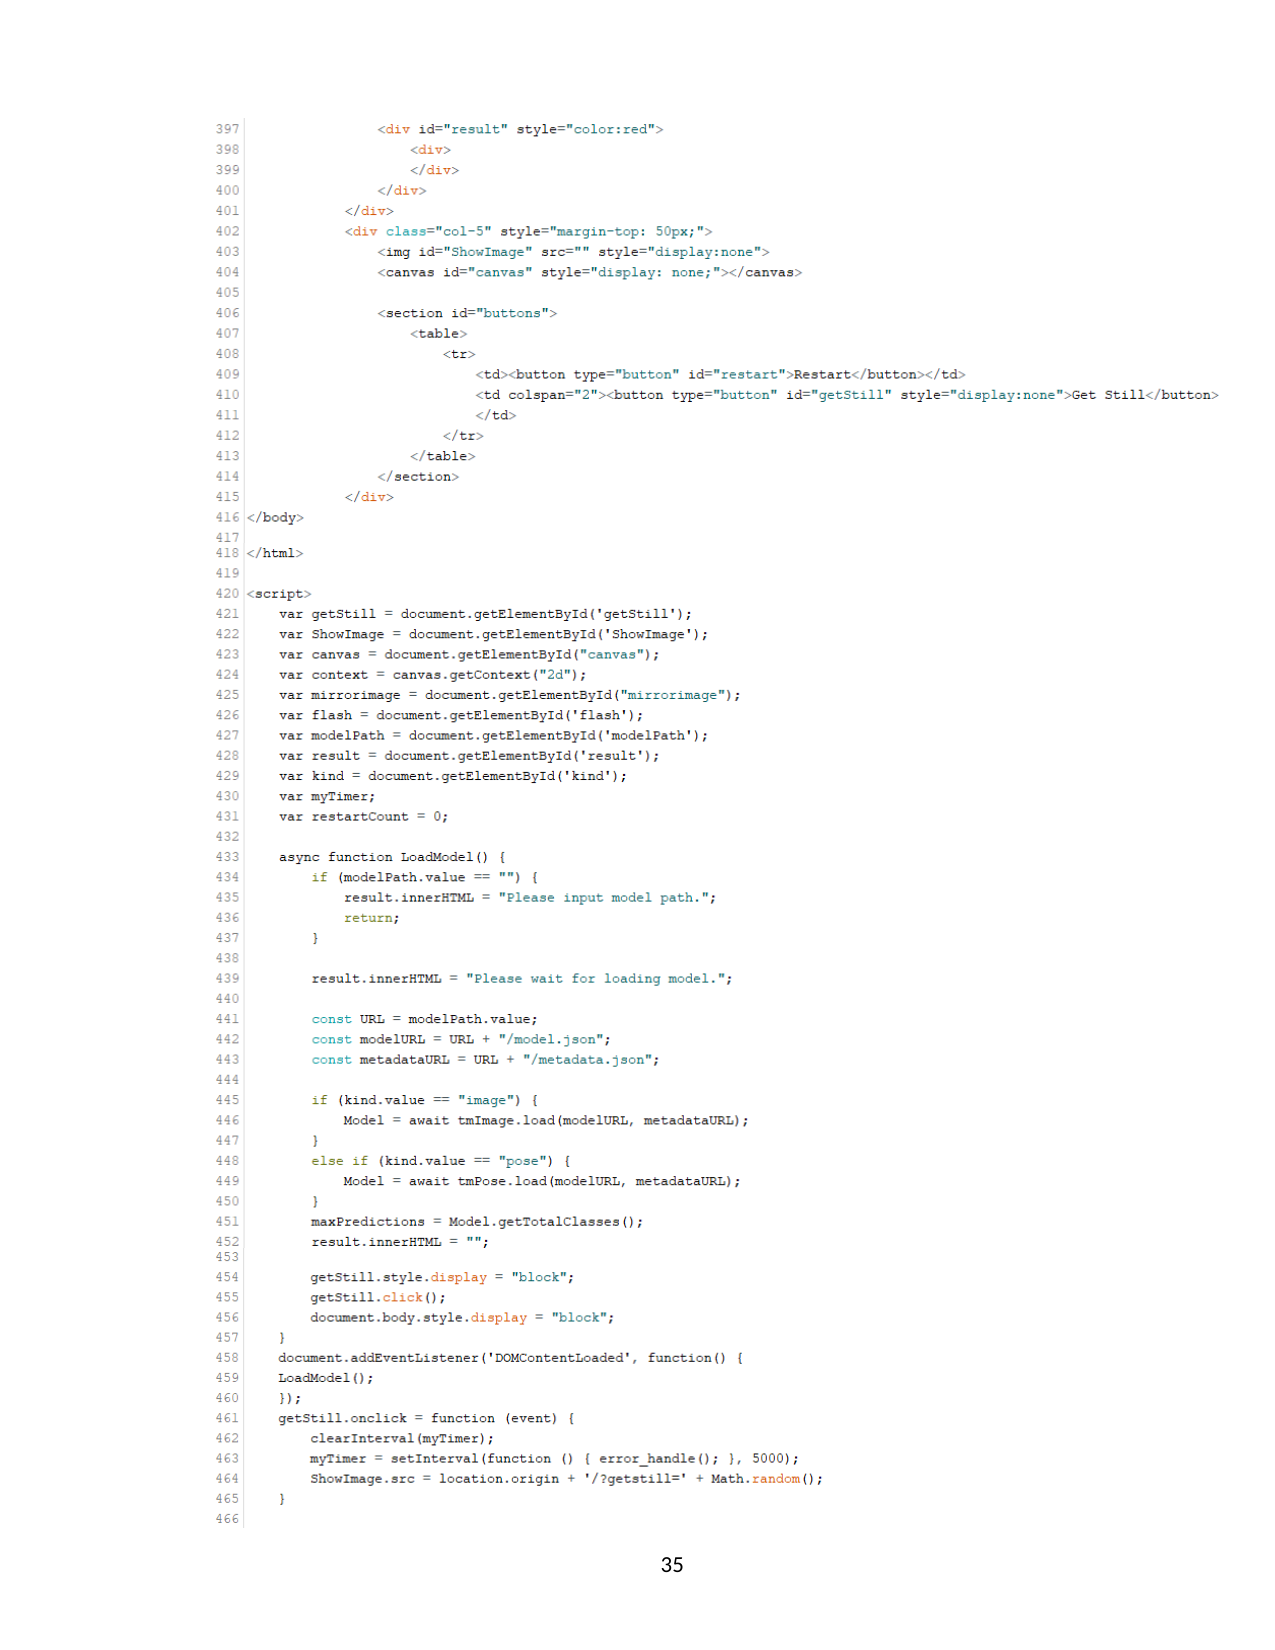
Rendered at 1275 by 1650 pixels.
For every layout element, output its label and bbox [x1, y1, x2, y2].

picture [206, 118, 1223, 1528]
